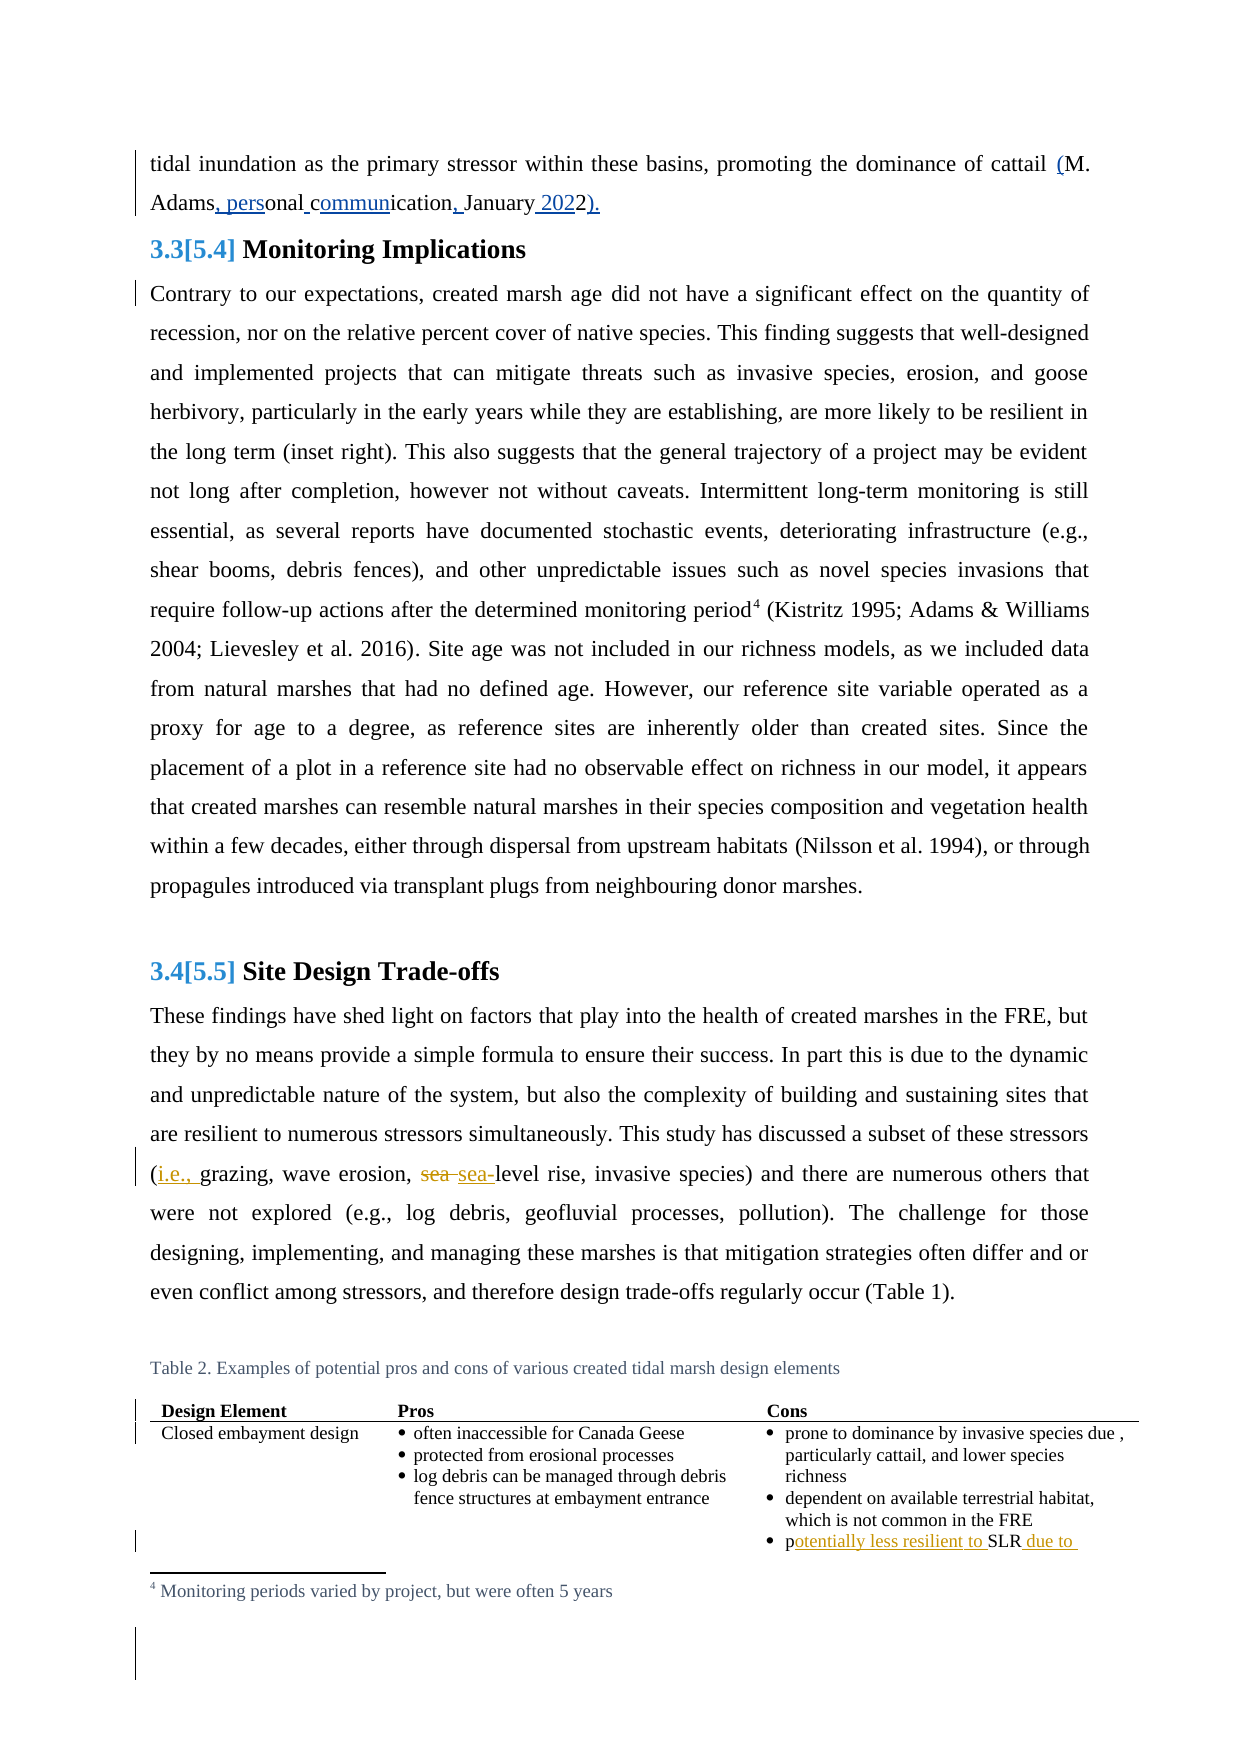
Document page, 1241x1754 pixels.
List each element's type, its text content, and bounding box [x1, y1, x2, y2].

table_header Cons [755, 1400, 1139, 1421]
table_header Pros [386, 1400, 755, 1421]
subtitle Site Design Trade-offs [150, 955, 1090, 986]
text Contrary to our expectations, created marsh age did not have a significant effect on the quantity of recession, nor on the relative percent cover of native species. This finding suggests that well-designed and implemented projects that can mitigate threats such as invasive species, erosion, and goose herbivory, particularly in the early years while they are establishing, are more likely to be resilient in the long term (inset right). This also suggests that the general trajectory of a project may be evident not long after completion, however not without caveats. Intermittent long-term monitoring is still essential, as several reports have documented stochastic events, deteriorating infrastructure (e.g., shear booms, debris fences), and other unpredictable issues such as novel species invasions that require follow-up actions after the determined monitoring period (Kistritz 1995; Adams & Williams 2004; Lievesley et al. 2016). Site age was not included in our richness models, as we included data from natural marshes that had no defined age. However, our reference site variable operated as a proxy for age to a degree, as reference sites are inherently older than created sites. Since the placement of a plot in a reference site had no observable effect on richness in our model, it appears that created marshes can resemble natural marshes in their species composition and vegetation health within a few decades, either through dispersal from upstream habitats (Nilsson et al. 1994), or through propagules introduced via transplant plugs from neighbouring donor marshes. [150, 280, 1090, 898]
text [150, 150, 1090, 216]
text These findings have shed light on factors that play into the health of created marshes in the FRE, but they by no means provide a simple formula to ensure their success. In part this is due to the dynamic and unpredictable nature of the system, but also the complexity of building and sustaining sites that are resilient to numerous stressors simultaneously. This study has discussed a subset of these stressors (grazing, wave erosion, level rise, invasive species) and there are numerous others that were not explored (e.g., log debris, geofluvial processes, pollution). The challenge for those designing, implementing, and managing these marshes is that mitigation strategies often differ and or even conflict among stressors, and therefore design trade-offs regularly occur (Table 1). [150, 1002, 1090, 1304]
subtitle Monitoring Implications [150, 233, 1090, 264]
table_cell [755, 1422, 1139, 1556]
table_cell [150, 1422, 386, 1556]
text Table 2. Examples of potential pros and cons of various created tidal marsh design elements [150, 1357, 1090, 1379]
table_header Design Element [150, 1400, 386, 1421]
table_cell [386, 1422, 755, 1556]
